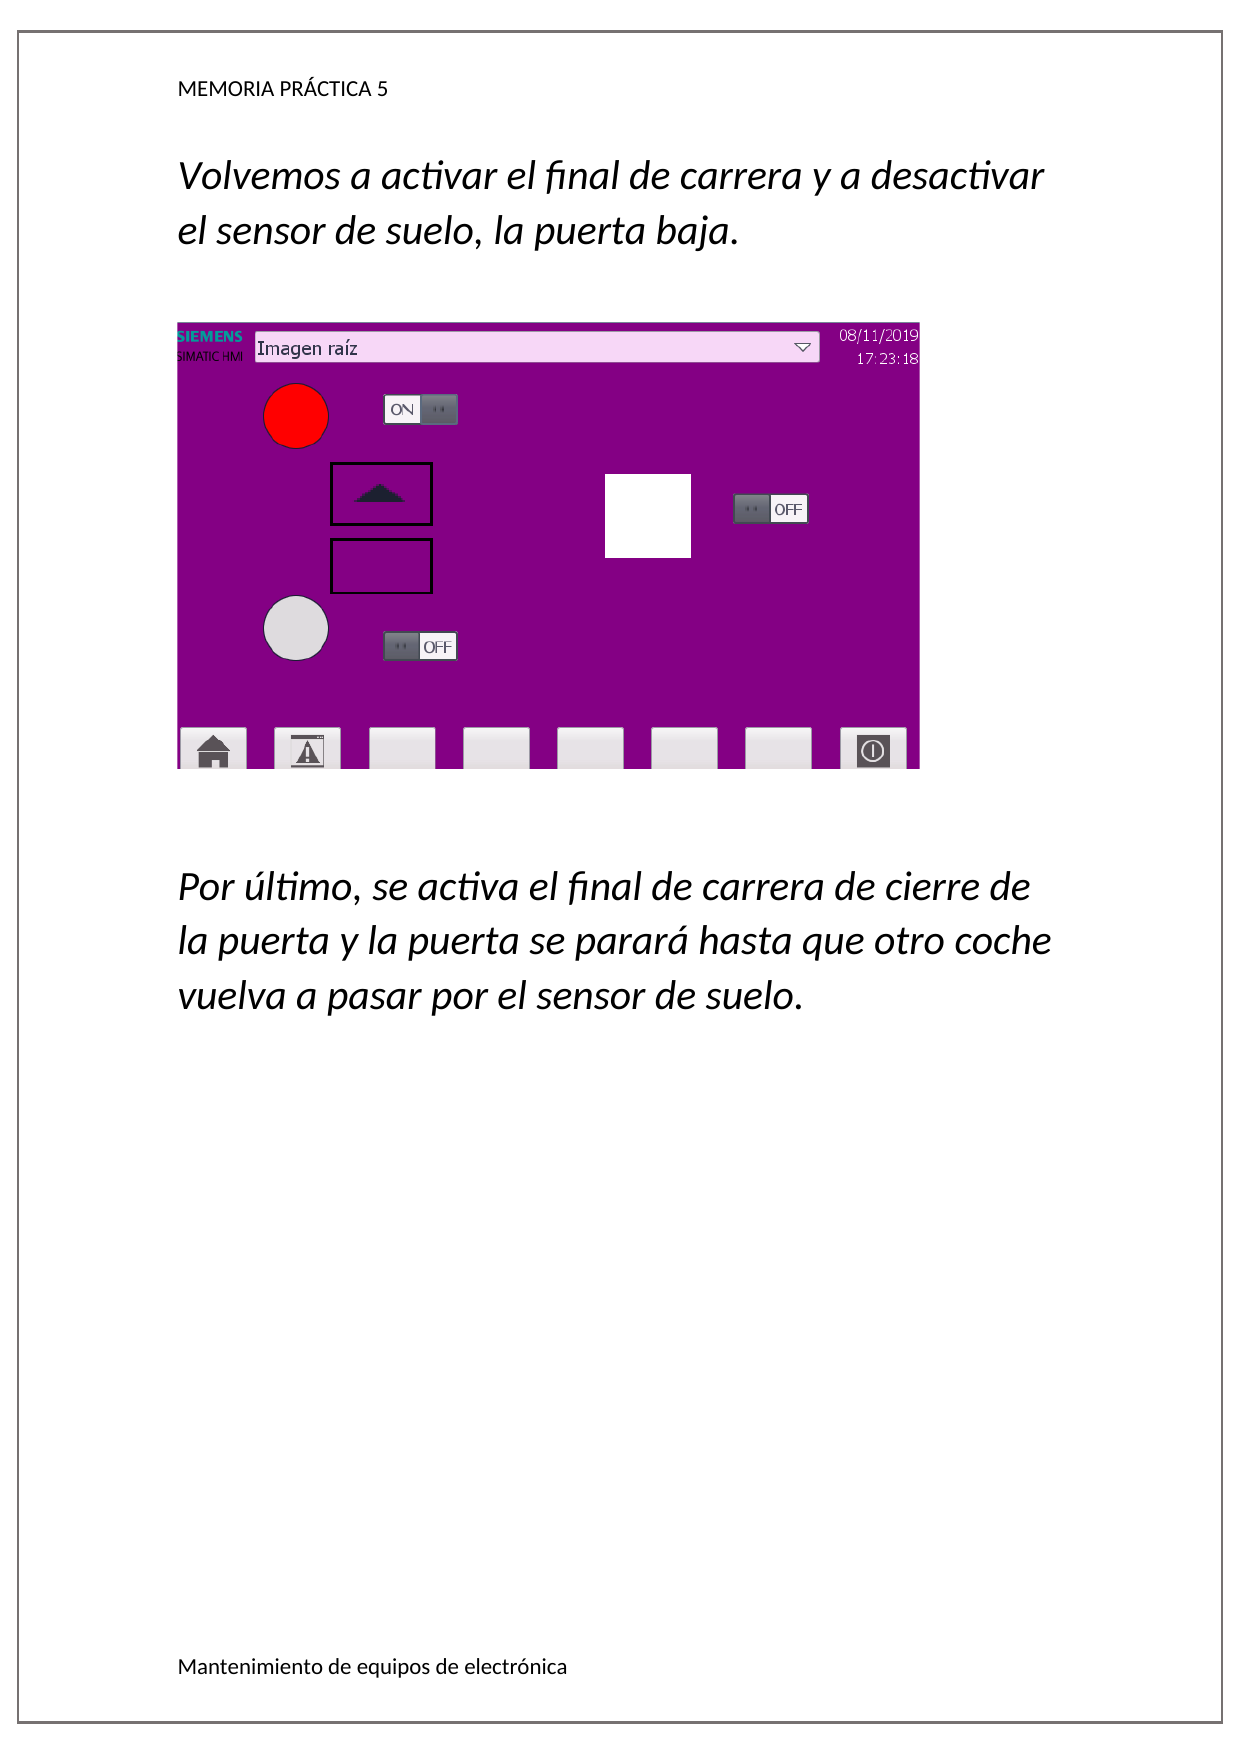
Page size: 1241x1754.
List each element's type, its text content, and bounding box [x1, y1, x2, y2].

text Por último, se activa el final de carrera de cierre de la puerta y la puerta se parará hasta que otro coche vuelva a pasar por el sensor de suelo. [177, 859, 1063, 1020]
text Volvemos a activar el final de carrera y a desactivar el sensor de suelo, la puerta baja. [177, 149, 1063, 255]
picture [177, 322, 920, 769]
